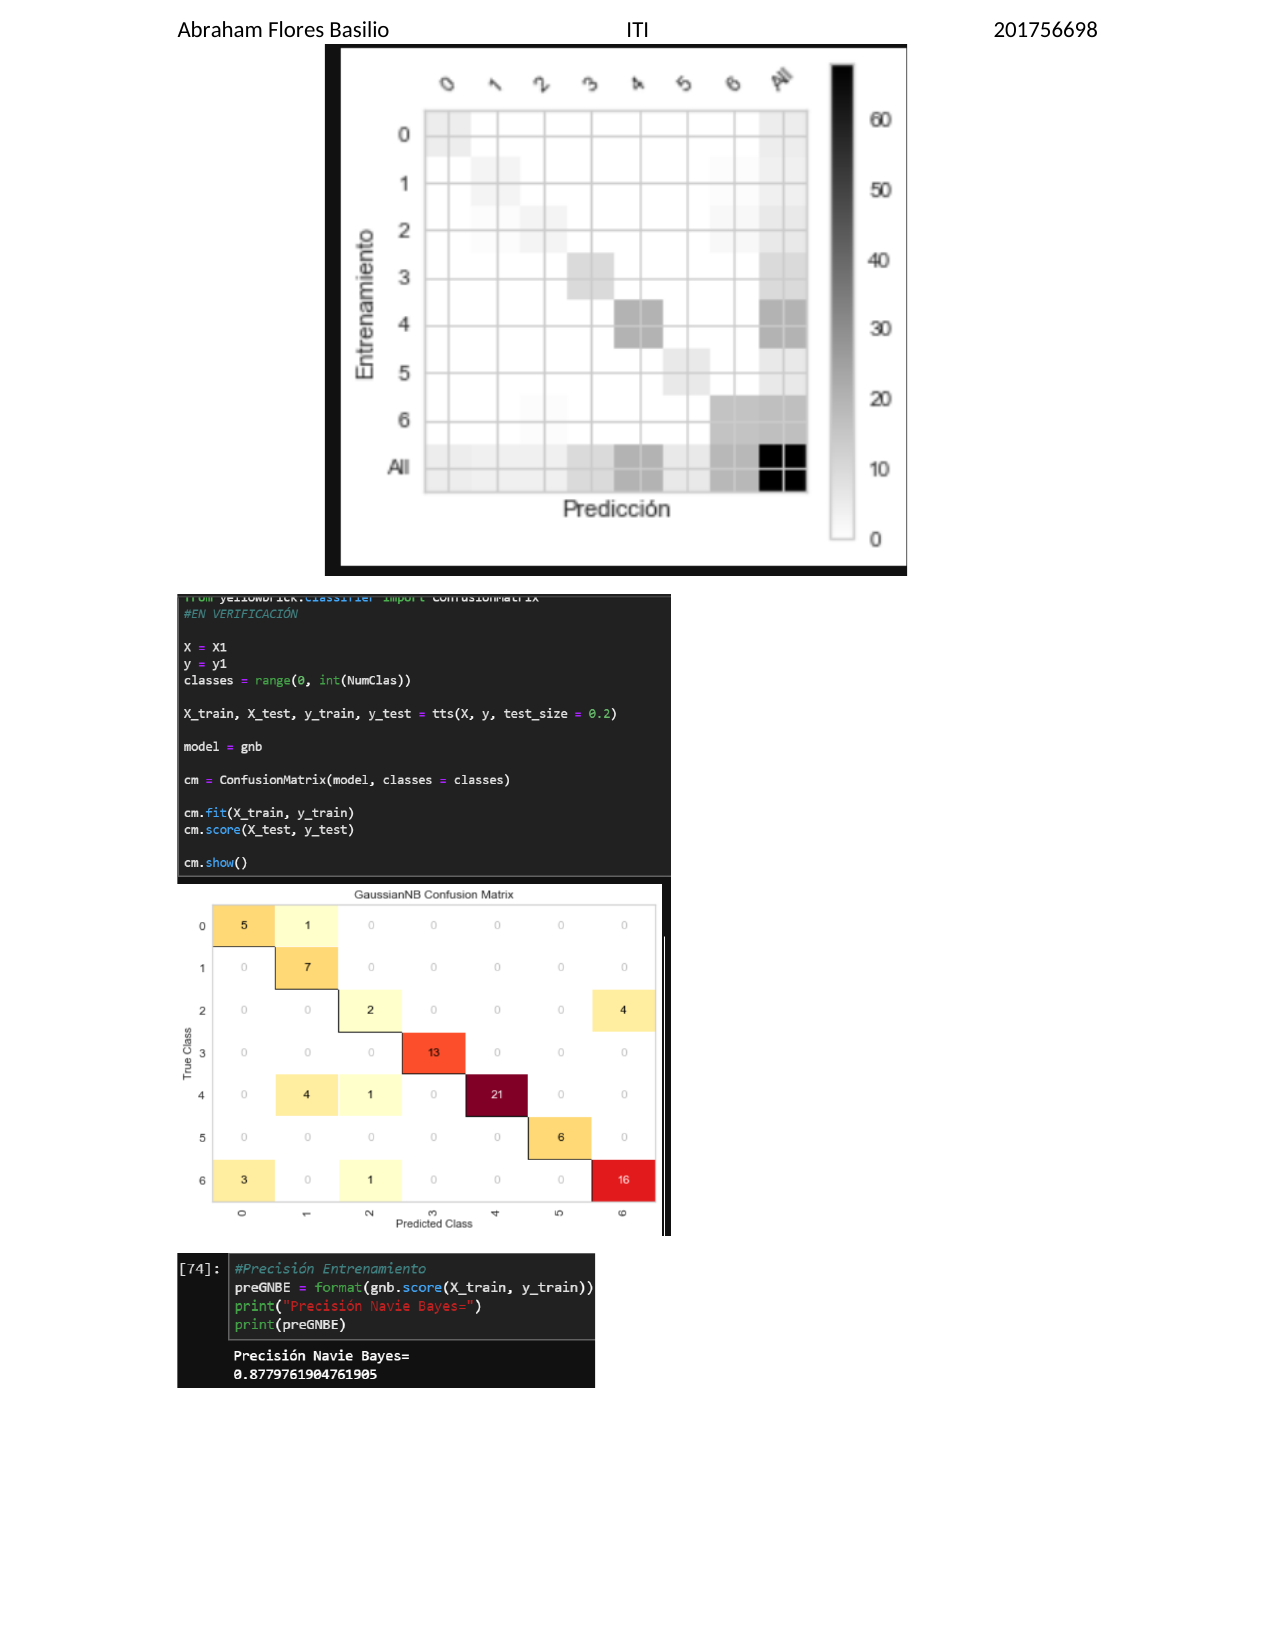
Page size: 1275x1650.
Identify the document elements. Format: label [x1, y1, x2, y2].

picture [324, 44, 908, 576]
picture [177, 594, 671, 1236]
picture [177, 1253, 596, 1388]
